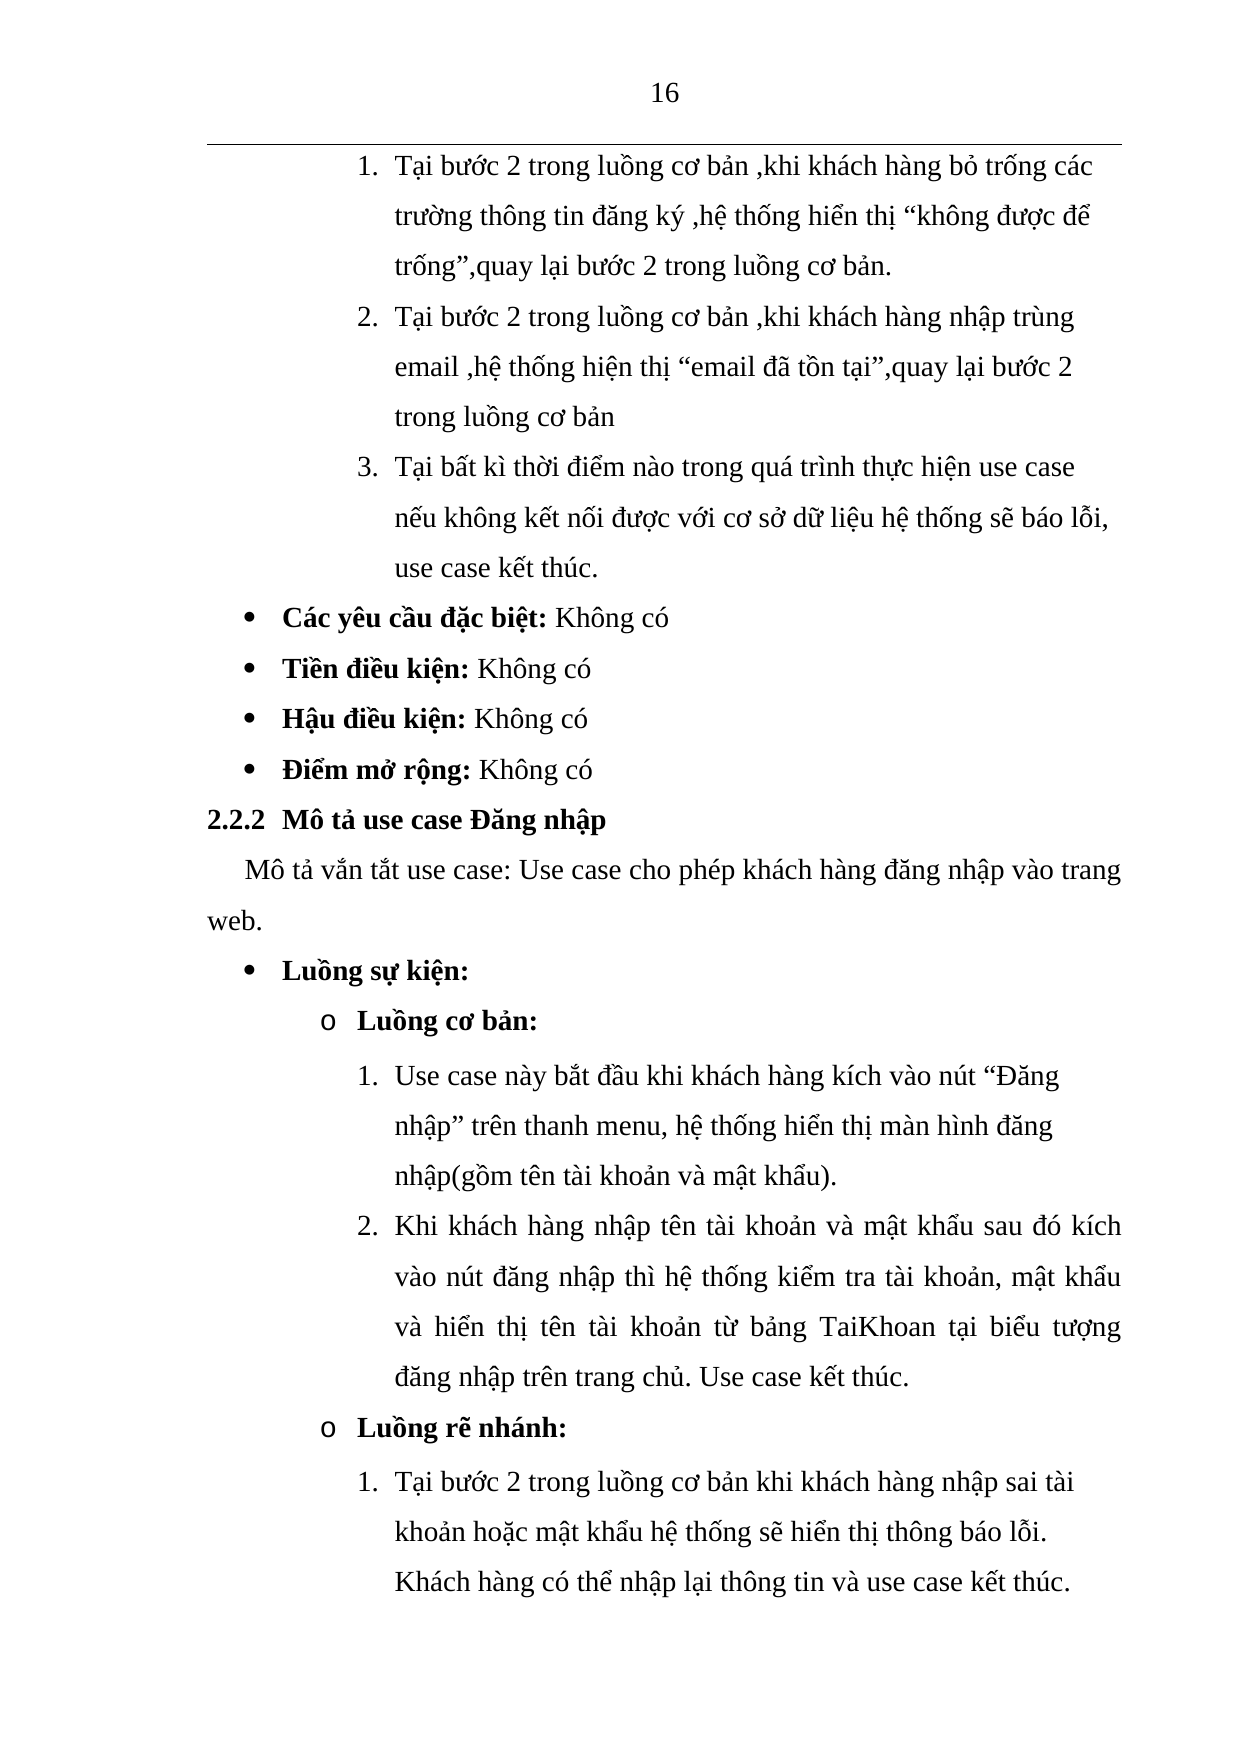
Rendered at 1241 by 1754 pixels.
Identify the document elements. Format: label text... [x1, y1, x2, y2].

list Tại bước 2 trong luồng cơ bản khi khách hàng nhập sai tài khoản hoặc mật khẩu hệ thống sẽ hiển thị thông báo lỗi. Khách hàng có thể nhập lại thông tin và use case kết thúc. [357, 1464, 1122, 1598]
list Tại bước 2 trong luồng cơ bản ,khi khách hàng bỏ trống các trường thông tin đăng ký ,hệ thống hiển thị “không được để trống”,quay lại bước 2 trong luồng cơ bản. [357, 148, 1122, 282]
list Use case này bắt đầu khi khách hàng kích vào nút “Đăng nhập” trên thanh menu, hệ thống hiển thị màn hình đăng nhập(gồm tên tài khoản và mật khẩu). [357, 1058, 1122, 1192]
list Điểm mở rộng: Không có [244, 752, 1122, 785]
list Các yêu cầu đặc biệt: Không có [244, 601, 1122, 634]
list Luồng cơ bản: [319, 1003, 1122, 1039]
list Hậu điều kiện: Không có [244, 701, 1122, 735]
list Tại bước 2 trong luồng cơ bản ,khi khách hàng nhập trùng email ,hệ thống hiện thị “email đã tồn tại”,quay lại bước 2 trong luồng cơ bản [357, 299, 1122, 433]
subtitle Mô tả use case Đăng nhập [207, 802, 1122, 836]
list Tiền điều kiện: Không có [244, 651, 1122, 684]
list Luồng sự kiện: [244, 953, 1122, 987]
list Luồng rẽ nhánh: [319, 1410, 1122, 1446]
text Mô tả vắn tắt use case: Use case cho phép khách hàng đăng nhập vào trang web. [207, 852, 1122, 936]
list Khi khách hàng nhập tên tài khoản và mật khẩu sau đó kích vào nút đăng nhập thì hệ thống kiểm tra tài khoản, mật khẩu và hiển thị tên tài khoản từ bảng TaiKhoan tại biểu tượng đăng nhập trên trang chủ. Use case kết thúc. [357, 1208, 1122, 1393]
list Tại bất kì thời điểm nào trong quá trình thực hiện use case nếu không kết nối được với cơ sở dữ liệu hệ thống sẽ báo lỗi, use case kết thúc. [357, 449, 1122, 584]
